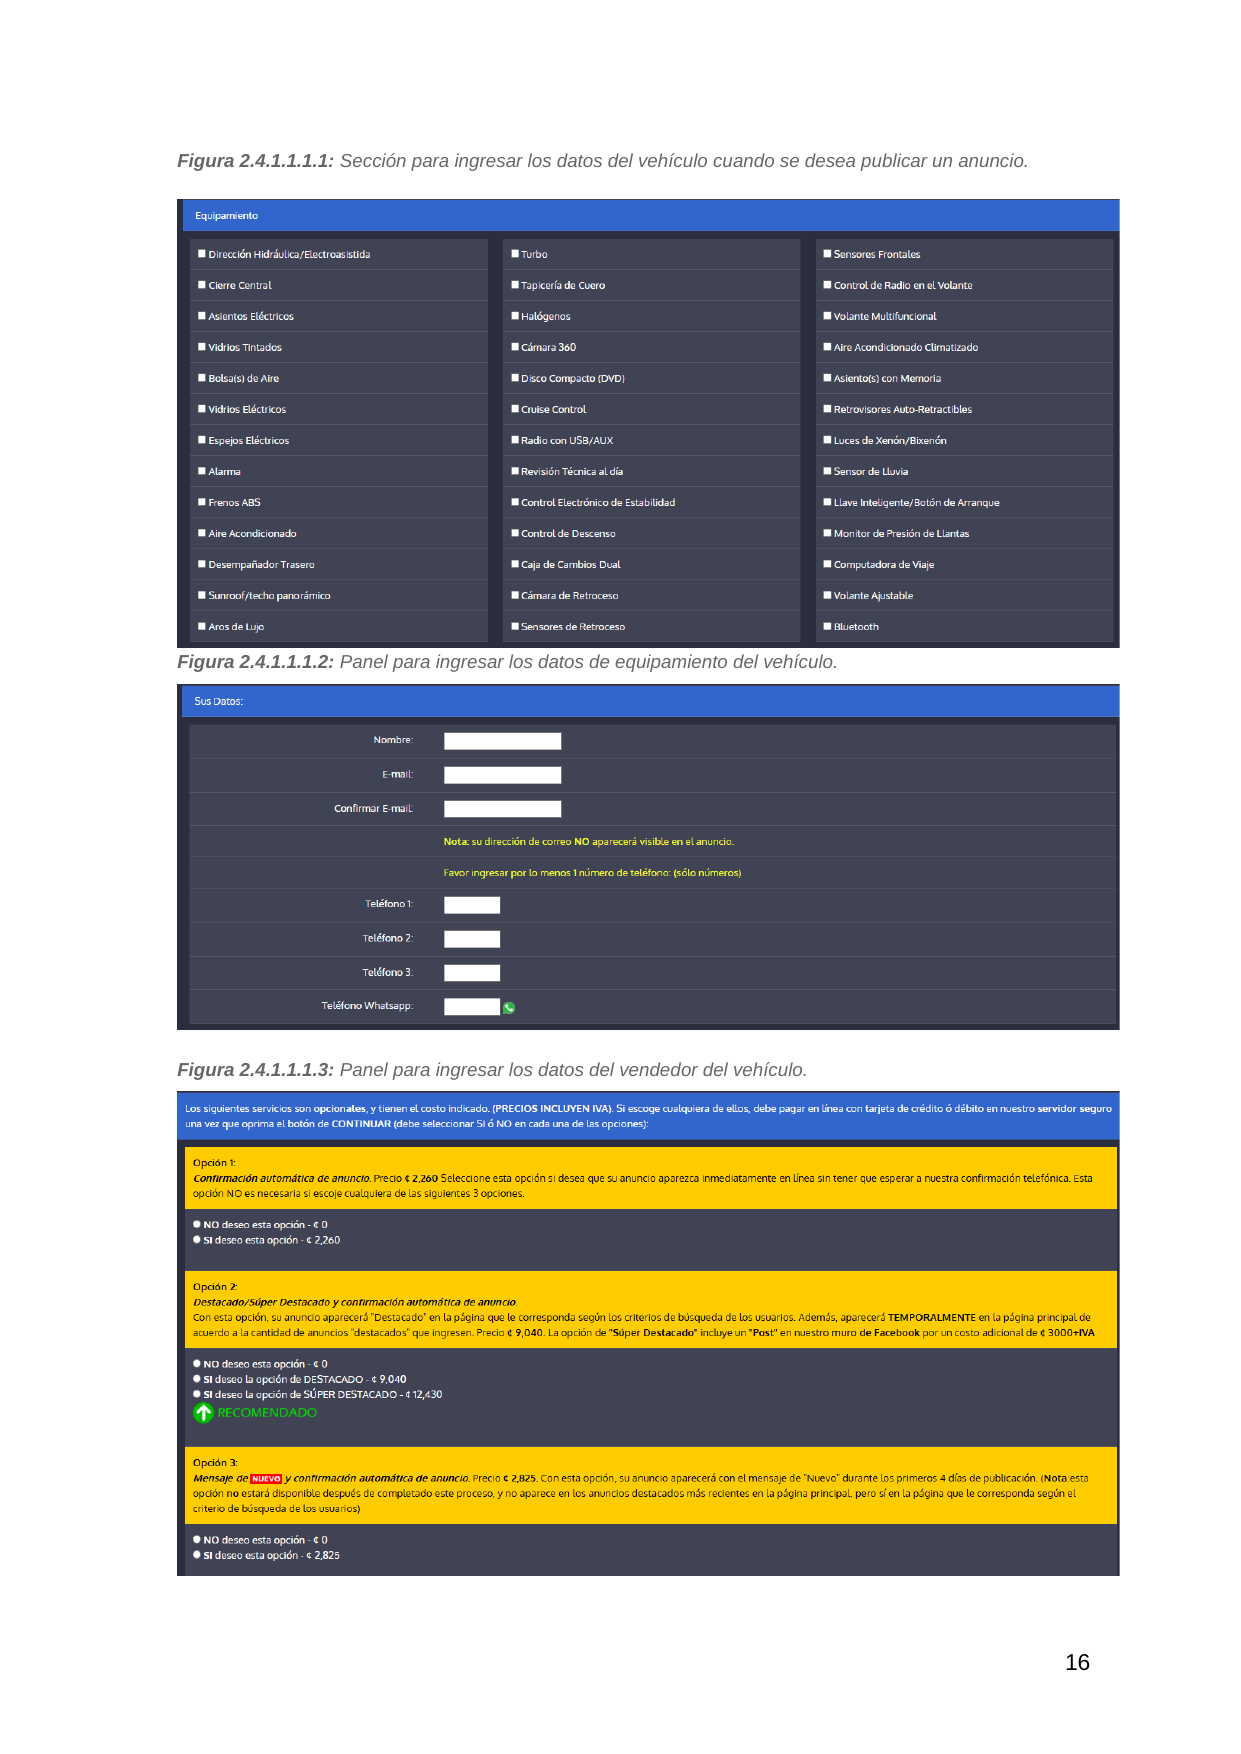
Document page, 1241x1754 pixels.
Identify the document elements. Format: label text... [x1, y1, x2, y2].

picture [177, 1091, 1120, 1576]
picture [177, 684, 1120, 1030]
subtitle Figura 2.4.1.1.1.3: Panel para ingresar los datos del vendedor del vehículo. [177, 1059, 1090, 1080]
subtitle Figura 2.4.1.1.1.2: Panel para ingresar los datos de equipamiento del vehículo. [177, 648, 1090, 672]
picture [177, 199, 1120, 648]
subtitle Figura 2.4.1.1.1.1: Sección para ingresar los datos del vehículo cuando se desea publicar un anuncio. [177, 150, 1090, 172]
